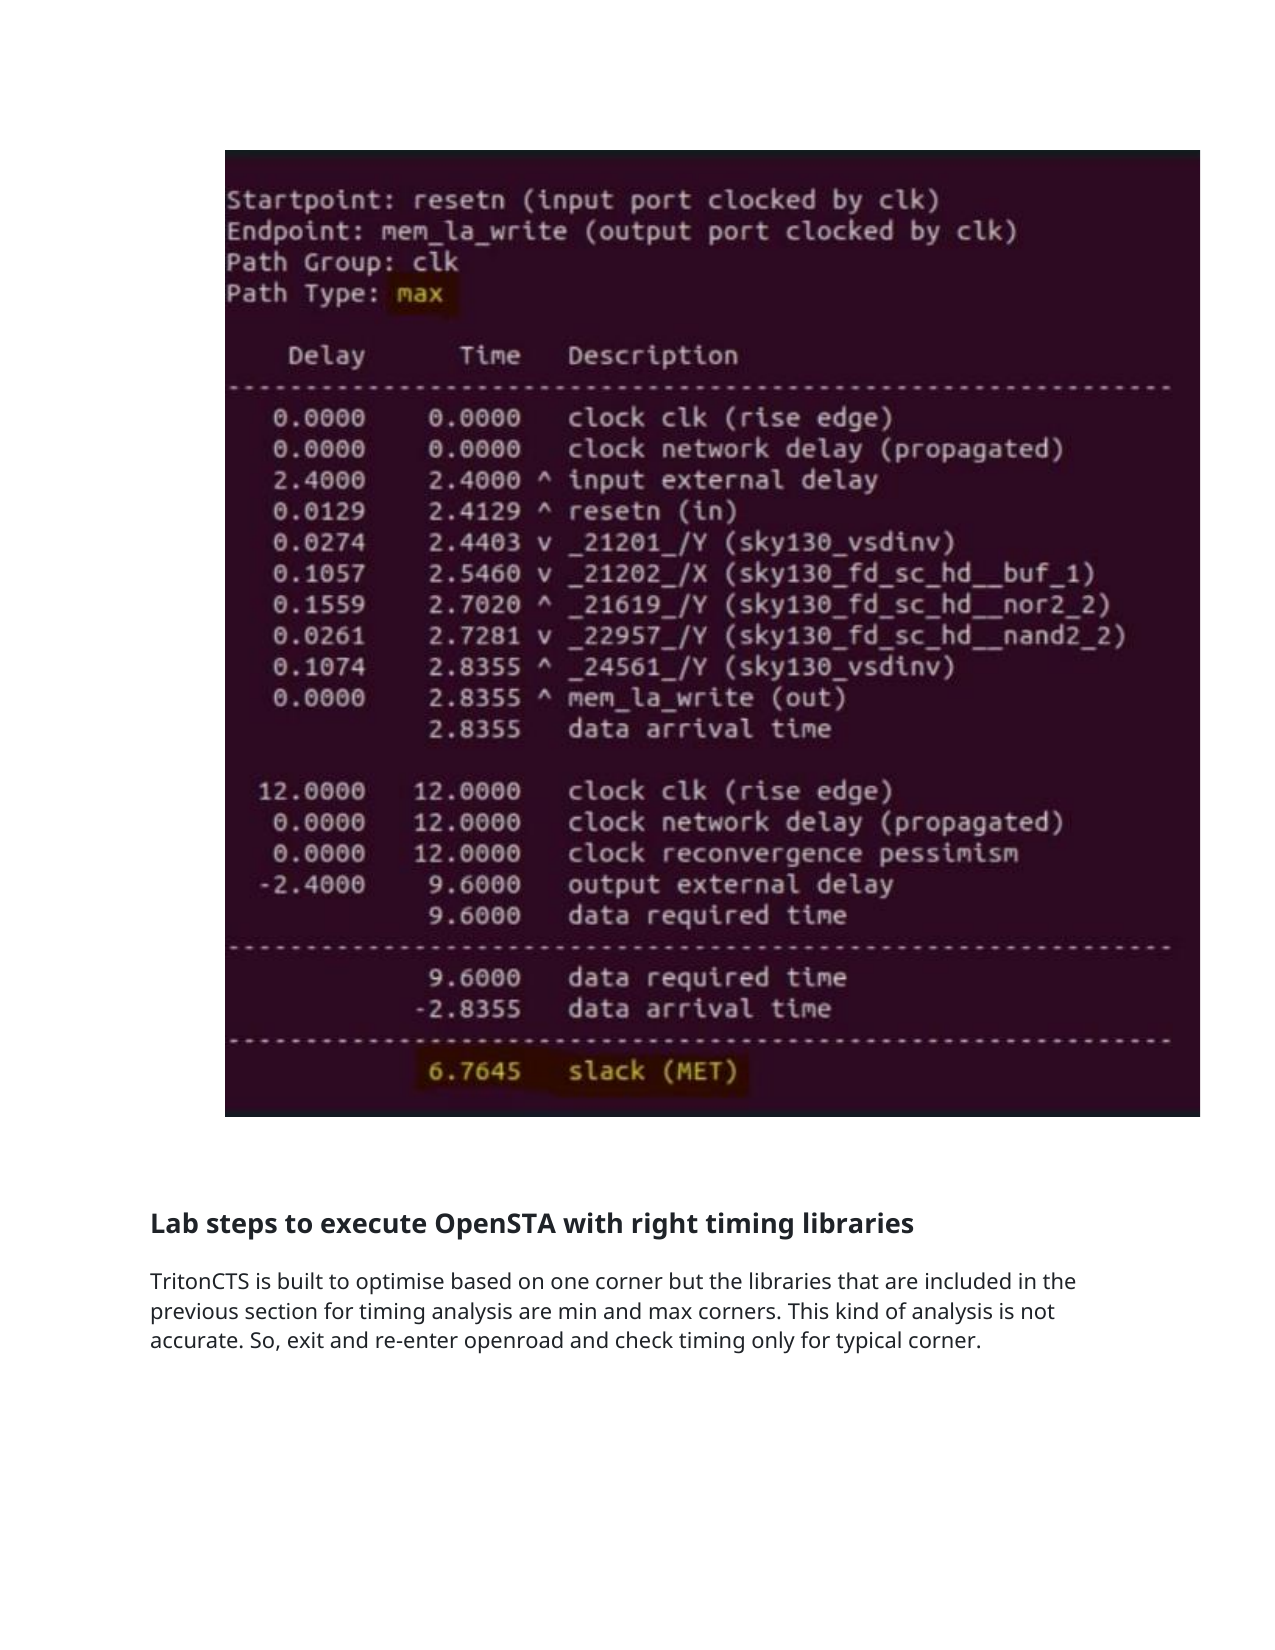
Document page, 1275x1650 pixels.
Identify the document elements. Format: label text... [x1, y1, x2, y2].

text TritonCTS is built to optimise based on one corner but the libraries that are included in the previous section for timing analysis are min and max corners. This kind of analysis is not accurate. So, exit and re-enter openroad and check timing only for typical corner. [150, 1266, 1125, 1355]
picture [225, 150, 1200, 1117]
subtitle Lab steps to execute OpenSTA with right timing libraries [150, 1204, 1125, 1241]
